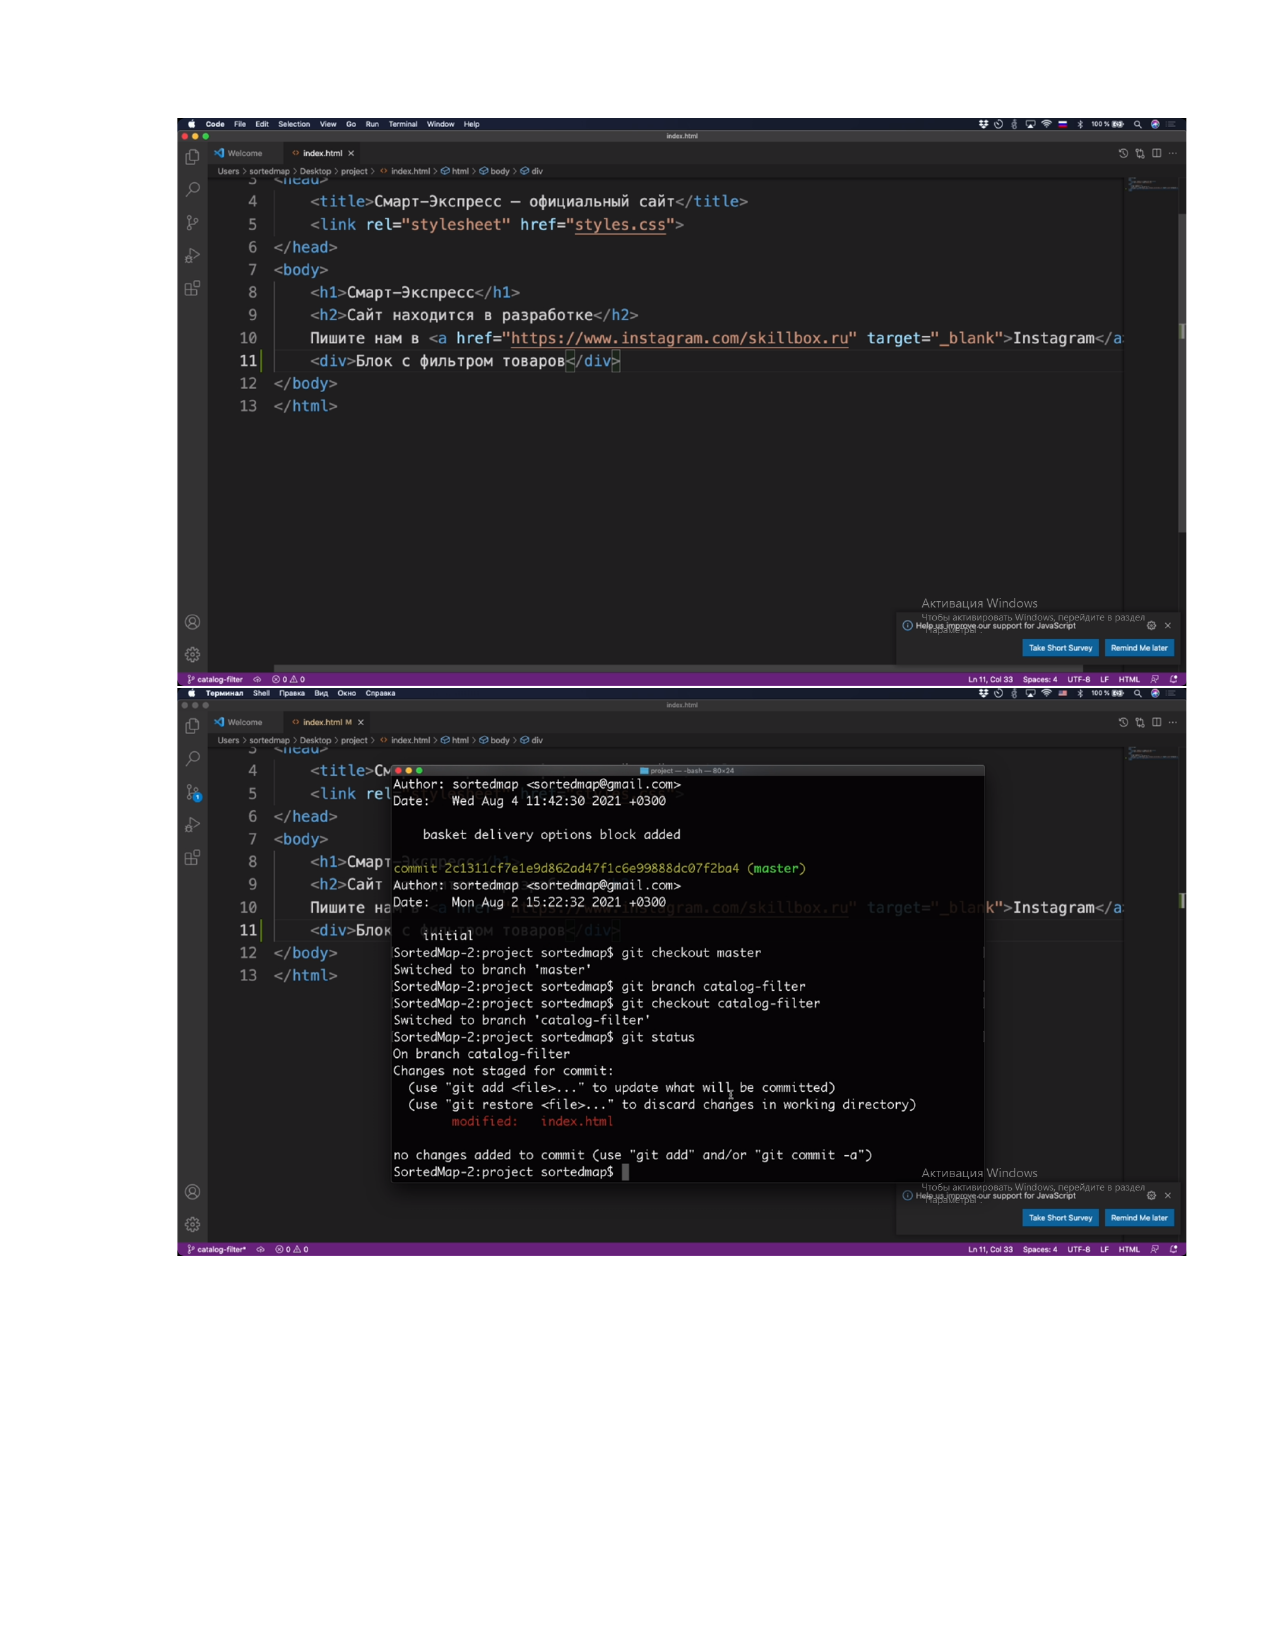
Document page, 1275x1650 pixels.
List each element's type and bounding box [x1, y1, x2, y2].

picture [177, 688, 1187, 1256]
picture [177, 118, 1187, 686]
